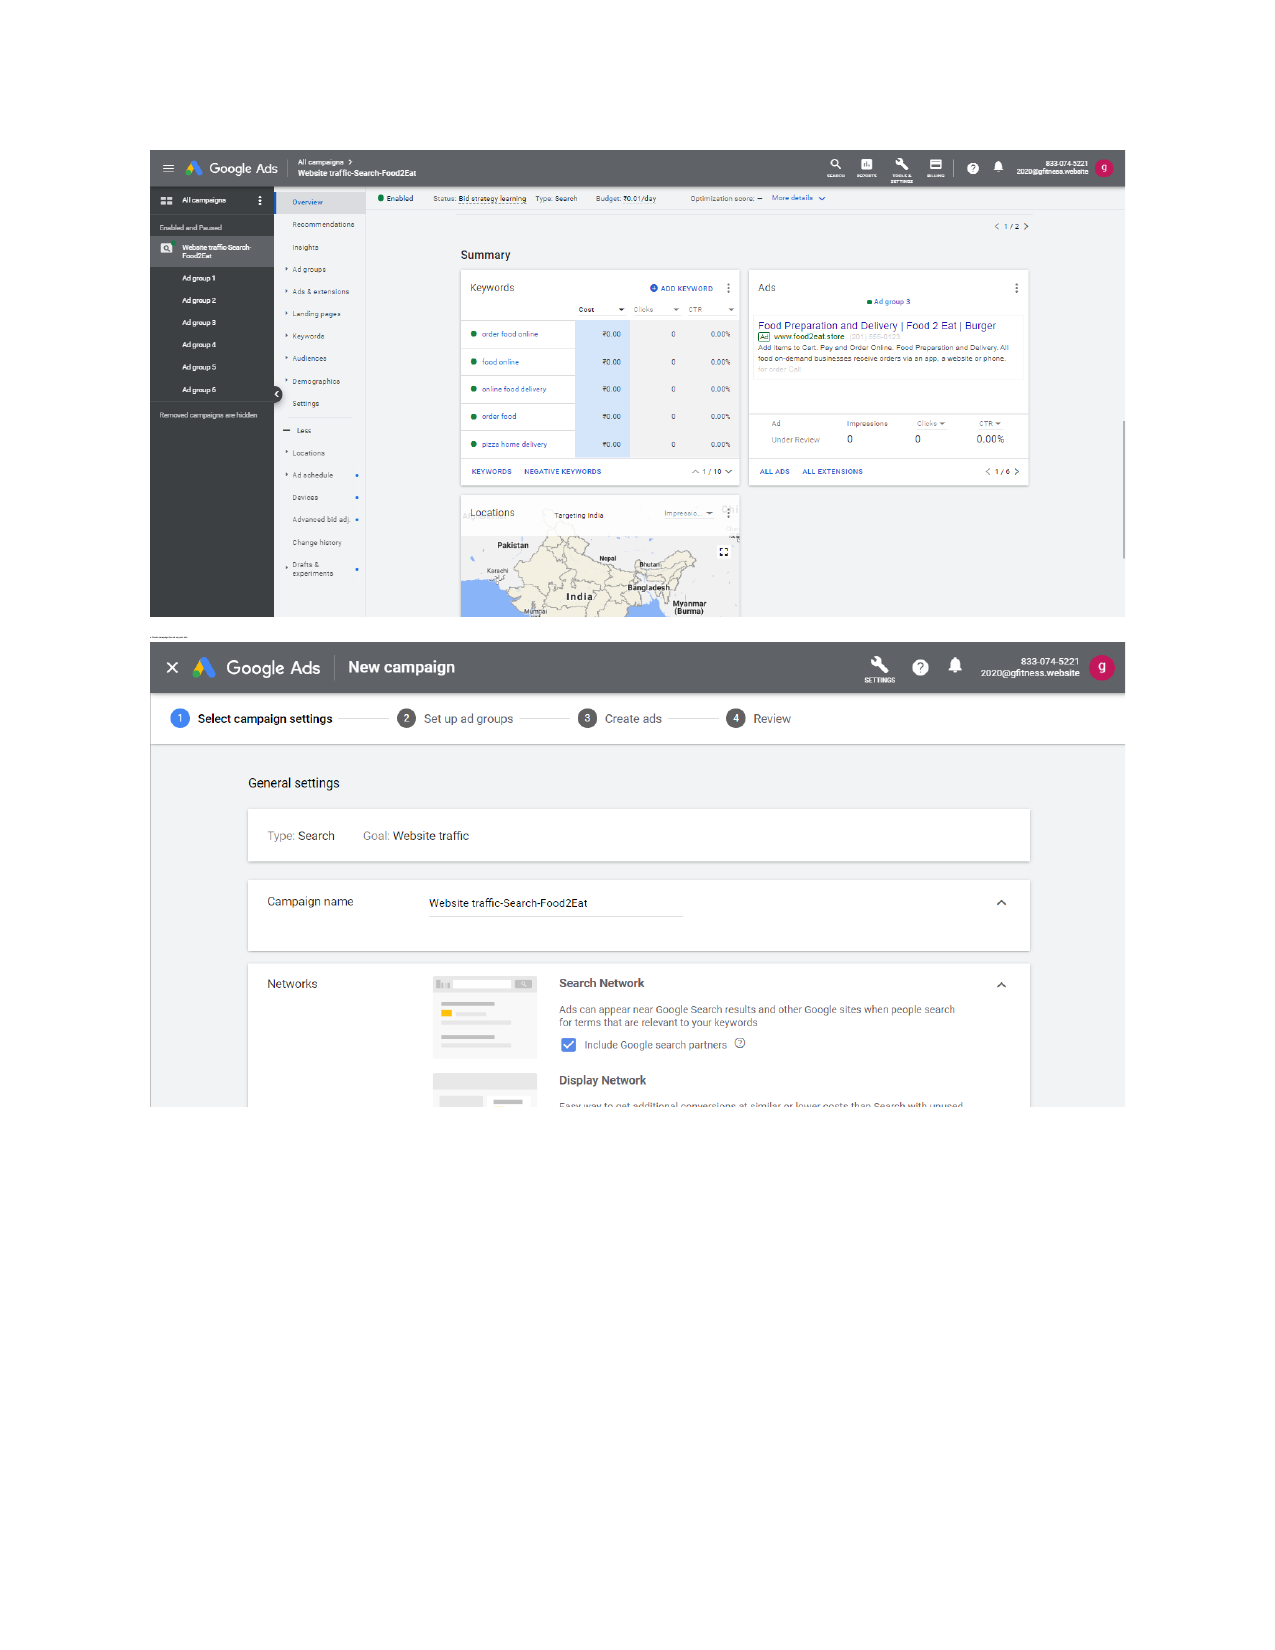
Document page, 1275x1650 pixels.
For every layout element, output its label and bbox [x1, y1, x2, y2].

picture [150, 642, 1125, 1107]
picture [150, 150, 1125, 617]
